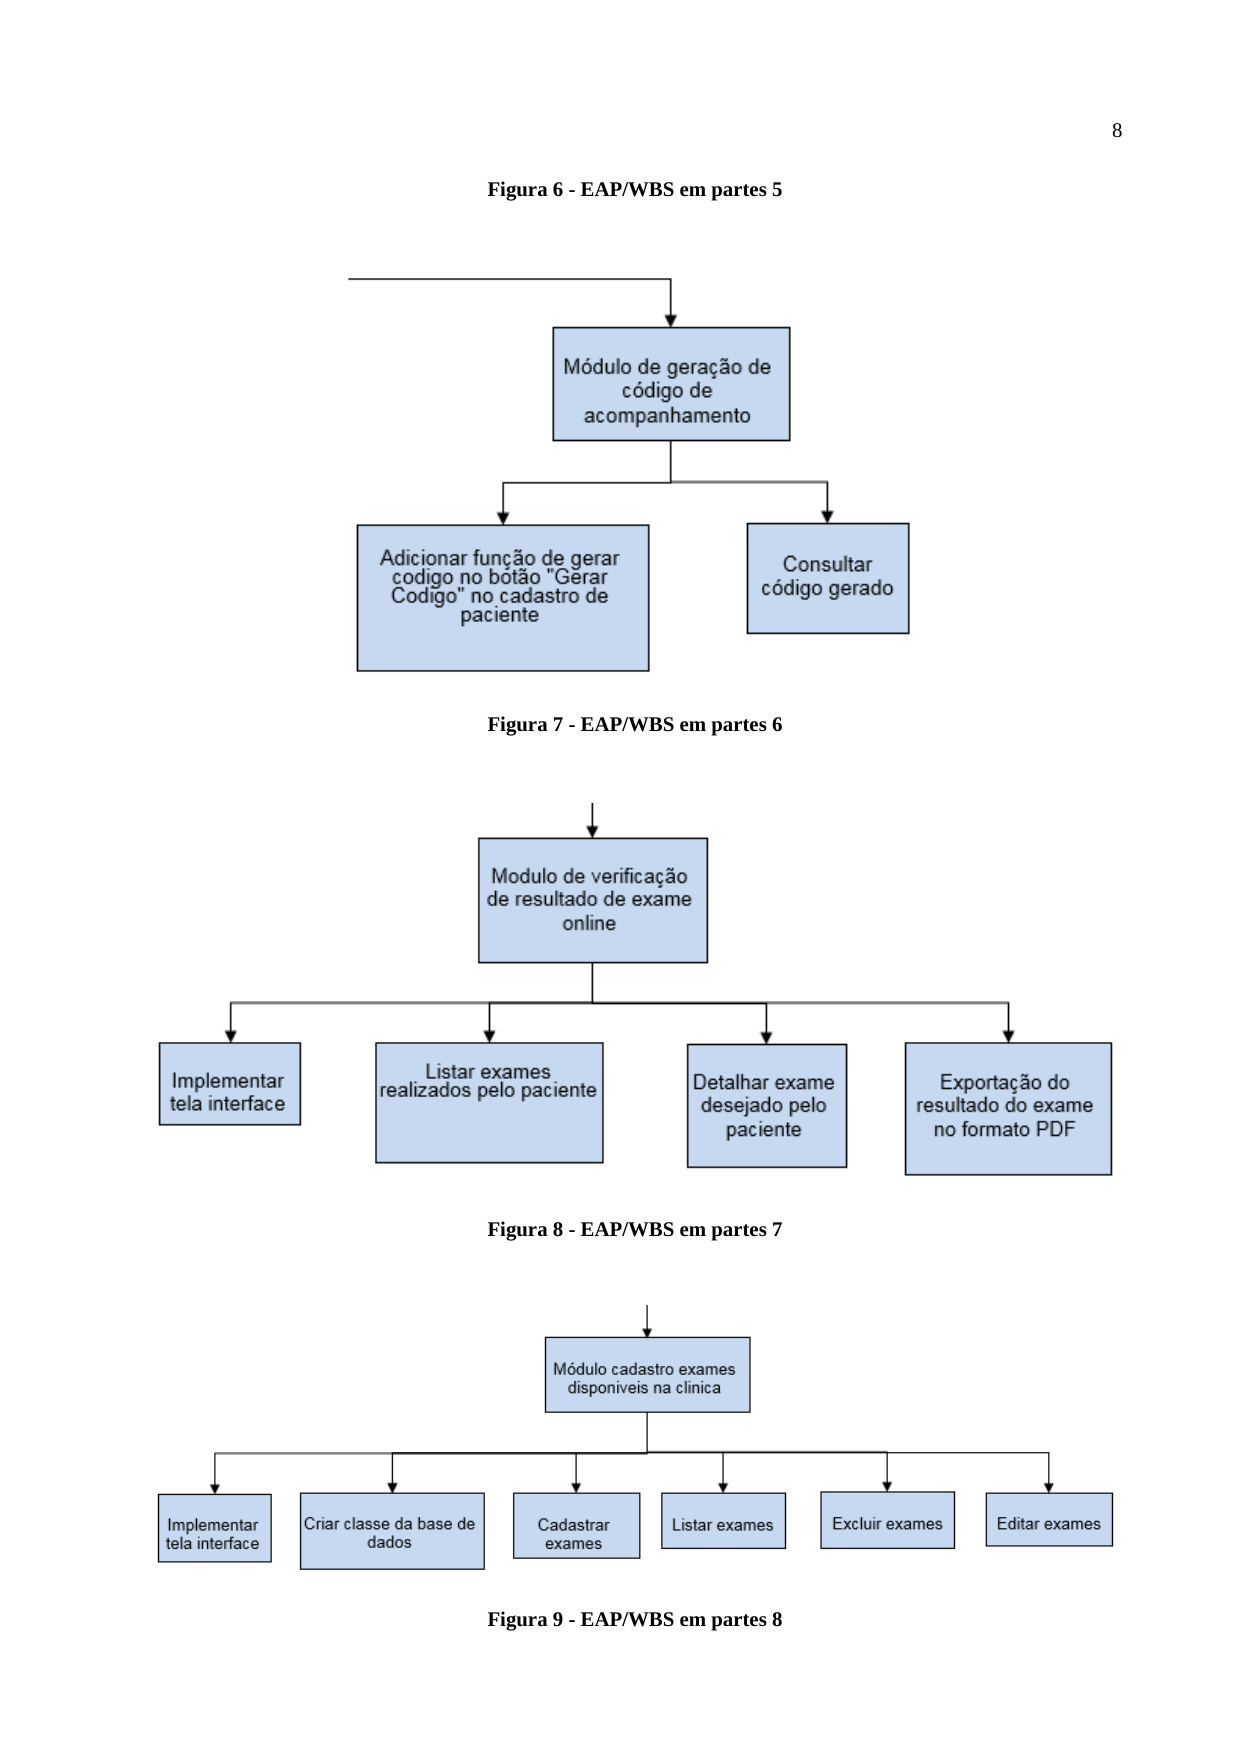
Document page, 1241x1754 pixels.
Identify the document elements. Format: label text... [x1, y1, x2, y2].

picture [147, 803, 1123, 1191]
picture [147, 1305, 1123, 1581]
picture [346, 266, 921, 680]
